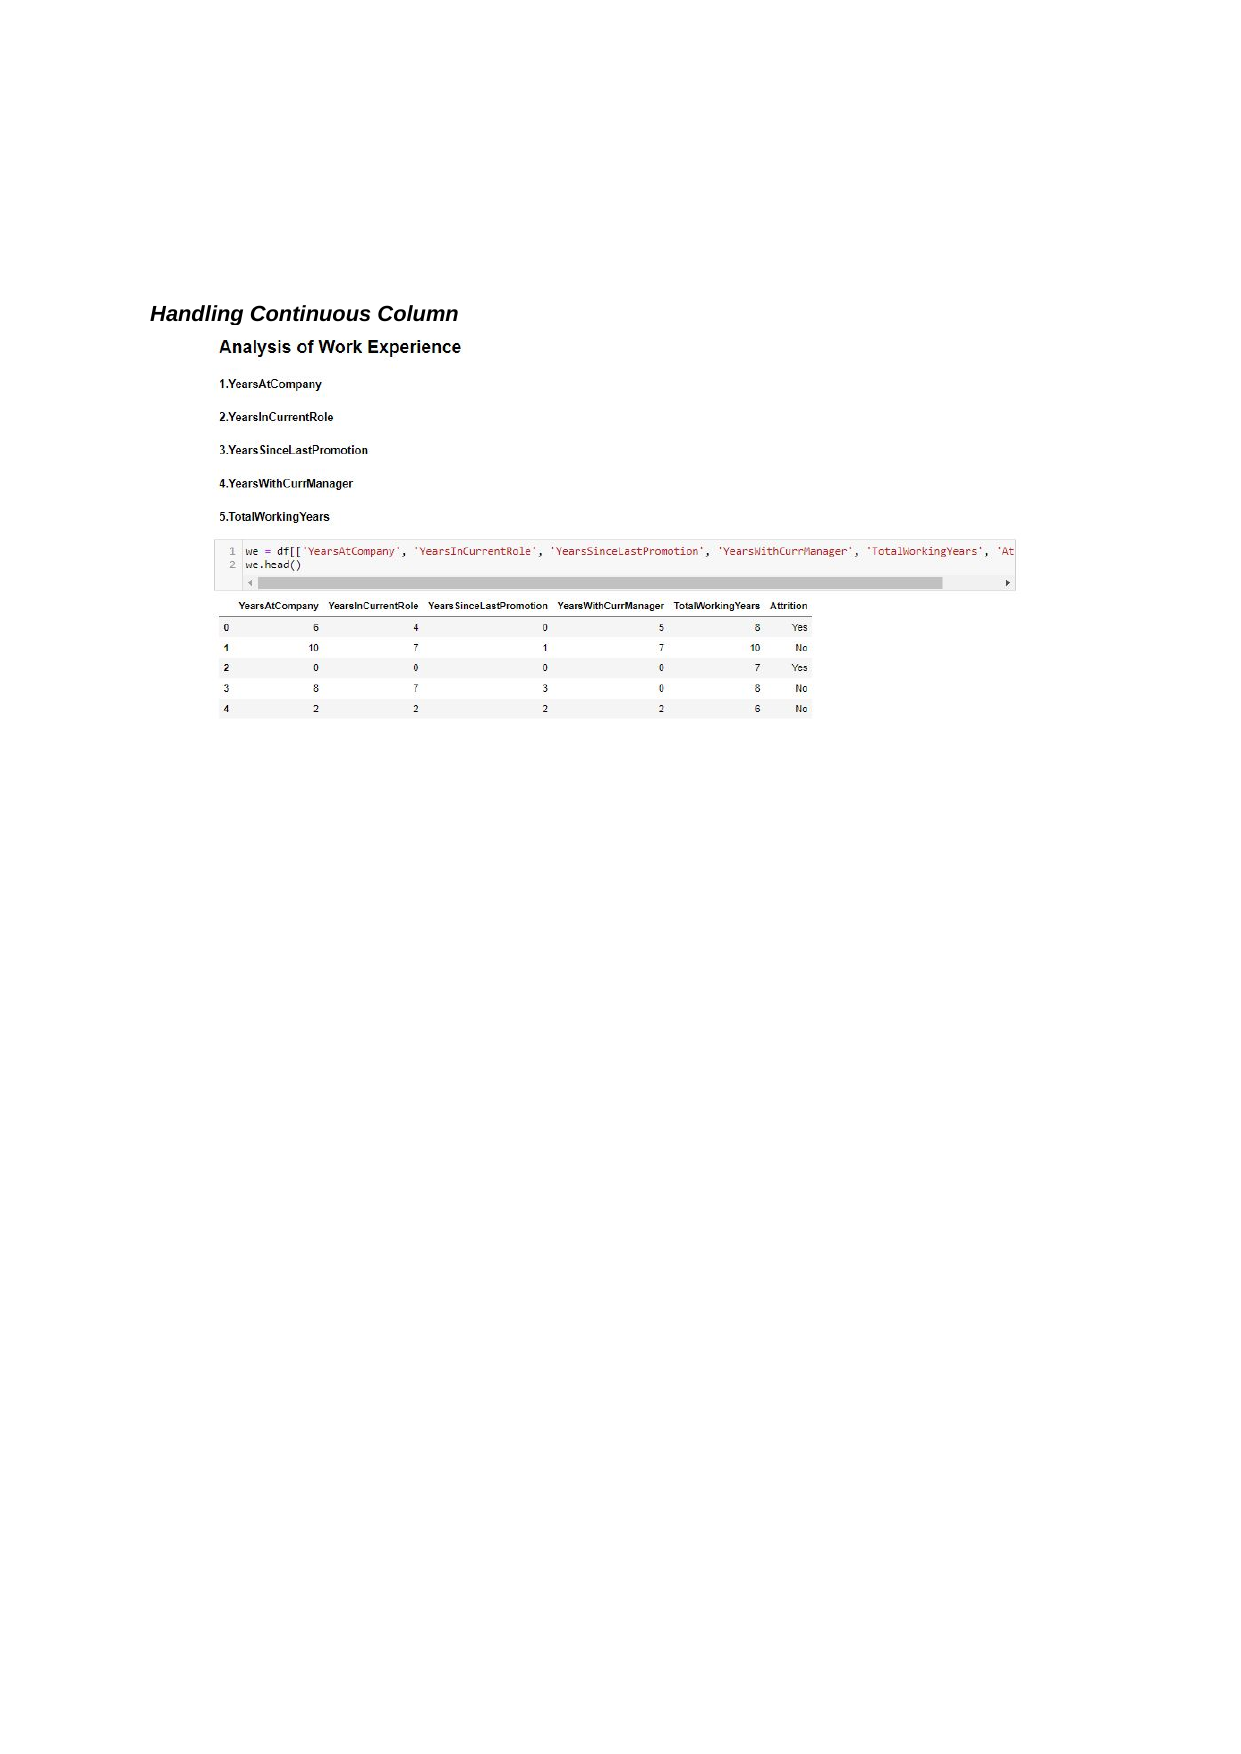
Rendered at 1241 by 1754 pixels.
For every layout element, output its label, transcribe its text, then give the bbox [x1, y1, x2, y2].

picture [212, 325, 1028, 736]
text Handling Continuous Column [150, 300, 1090, 326]
